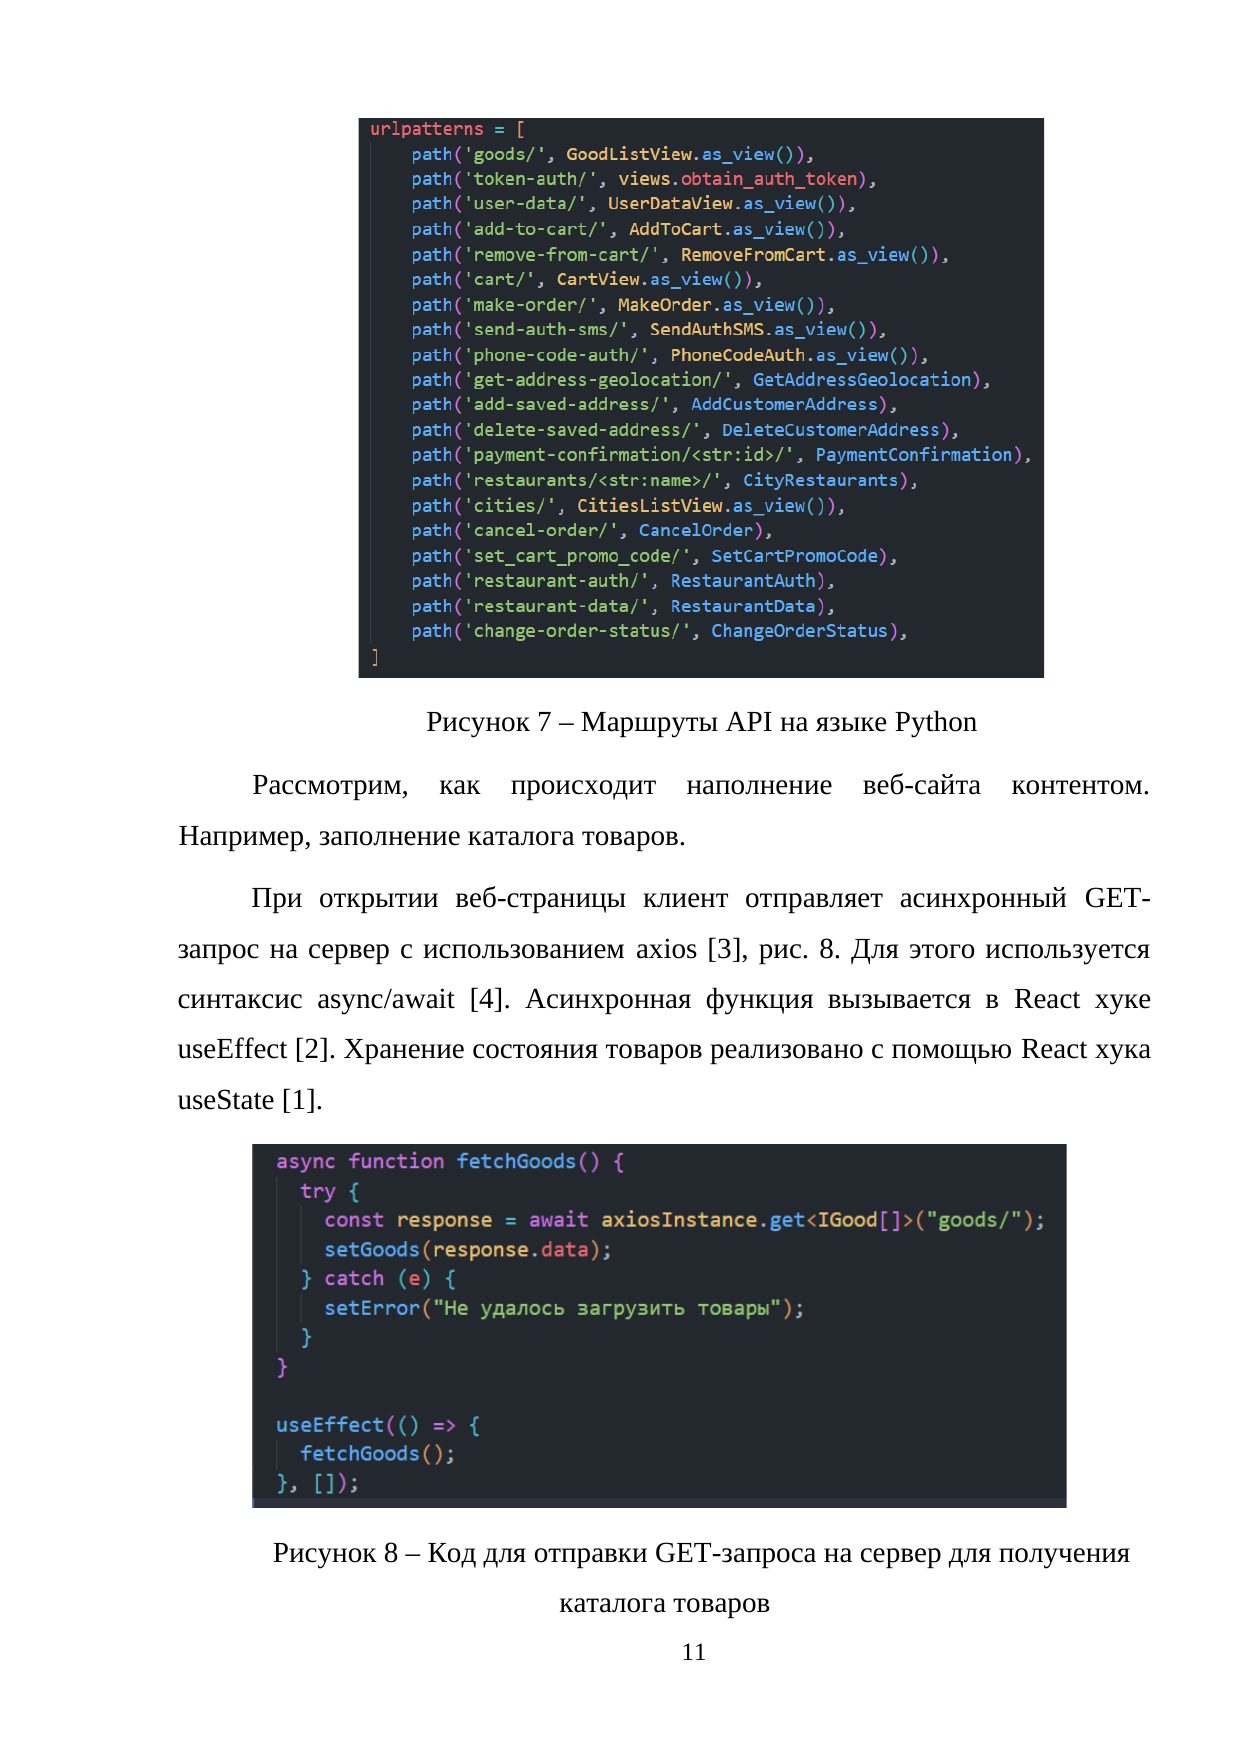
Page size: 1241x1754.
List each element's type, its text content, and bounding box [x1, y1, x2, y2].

text Рисунок 7 – Маршруты API на языке Python [178, 704, 1151, 738]
text Рисунок 8 – Код для отправки GET-запроса на сервер для получения каталога товаров [178, 1535, 1151, 1619]
picture [358, 118, 1045, 678]
text При открытии веб-страницы клиент отправляет асинхронный GET-запрос на сервер с использованием axios [3], рис. 8. Для этого используется синтаксис async/await [4]. Асинхронная функция вызывается в React хуке useEffect [2]. Хранение состояния товаров реализовано с помощью React хука useState [1]. [177, 881, 1151, 1115]
text Рассмотрим, как происходит наполнение веб-сайта контентом. Например, заполнение каталога товаров. [178, 767, 1151, 851]
picture [252, 1144, 1067, 1508]
